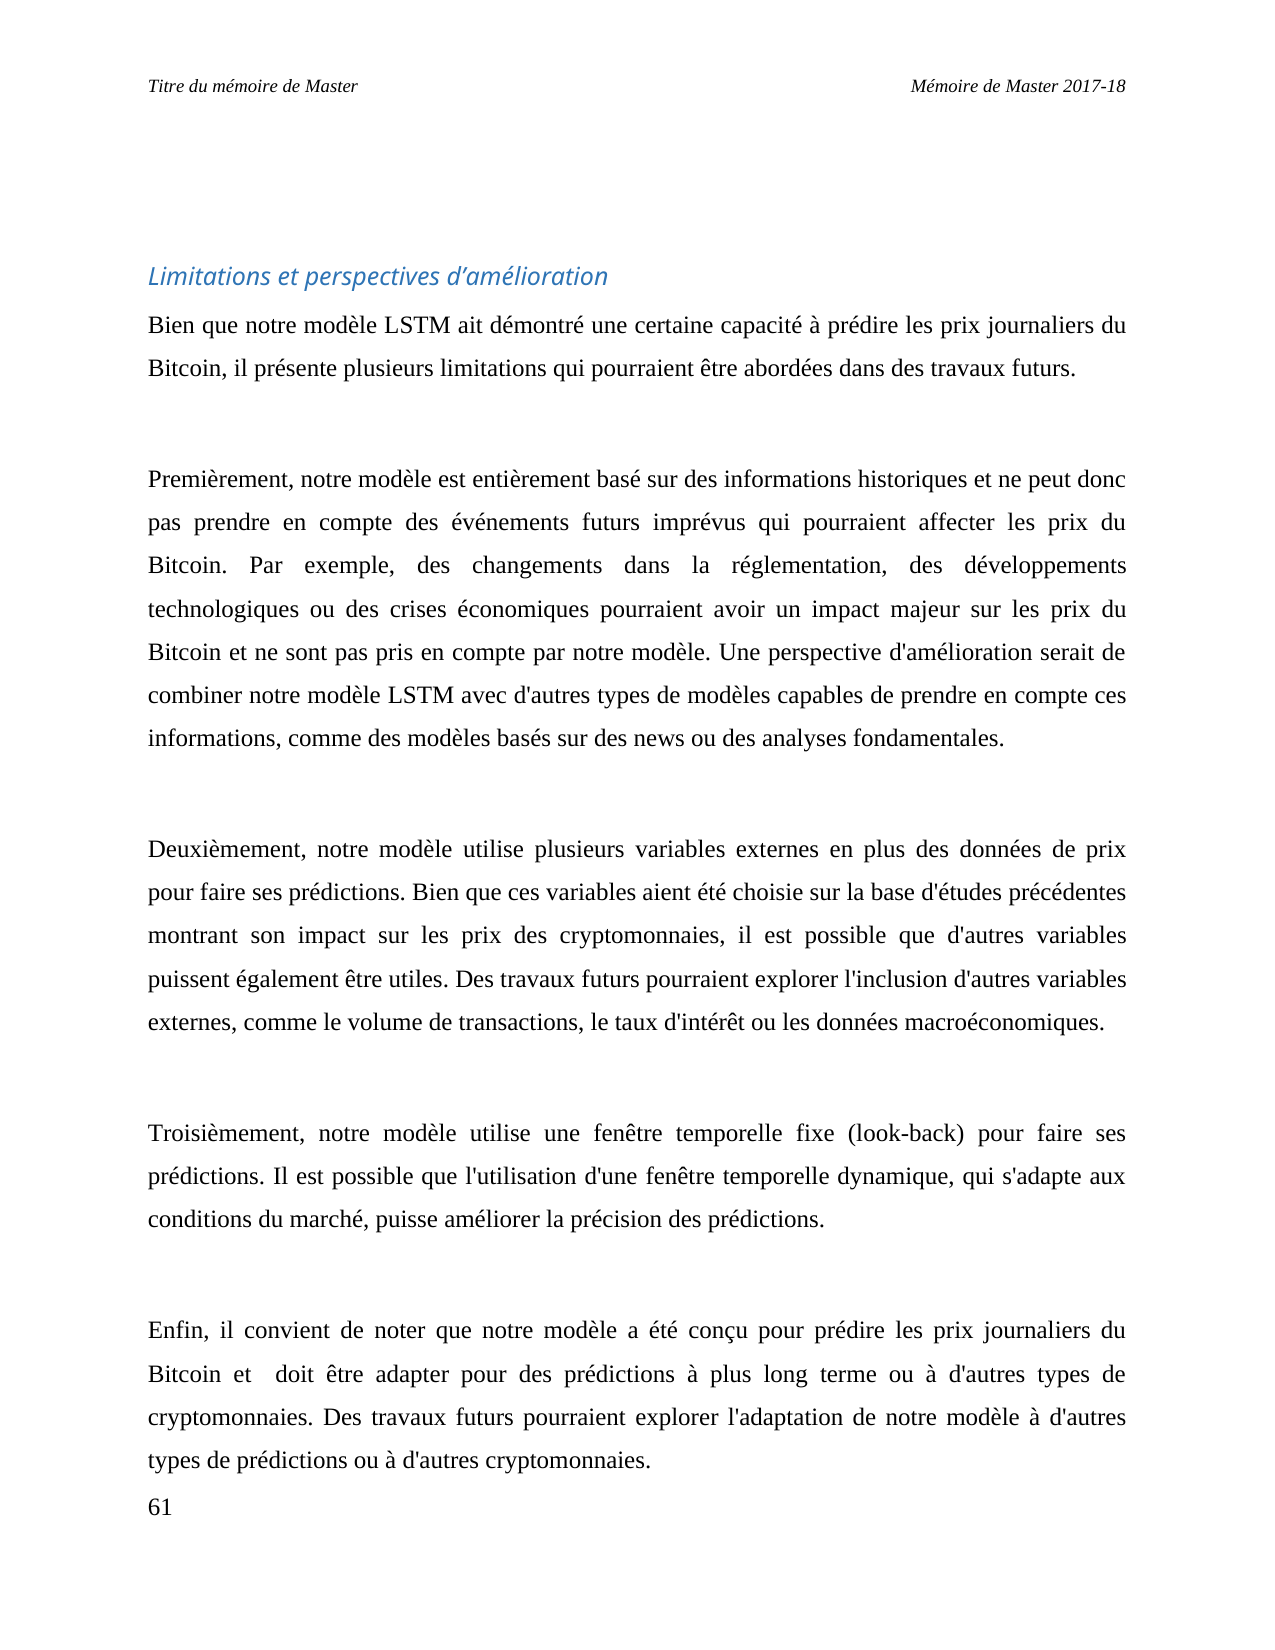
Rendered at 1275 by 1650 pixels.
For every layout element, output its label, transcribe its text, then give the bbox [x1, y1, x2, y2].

text Enfin, il convient de noter que notre modèle a été conçu pour prédire les prix journaliers du Bitcoin et doit être adapter pour des prédictions à plus long terme ou à d'autres types de cryptomonnaies. Des travaux futurs pourraient explorer l'adaptation de notre modèle à d'autres types de prédictions ou à d'autres cryptomonnaies. [148, 1316, 1127, 1474]
text Bien que notre modèle LSTM ait démontré une certaine capacité à prédire les prix journaliers du Bitcoin, il présente plusieurs limitations qui pourraient être abordées dans des travaux futurs. [148, 310, 1127, 382]
text Troisièmement, notre modèle utilise une fenêtre temporelle fixe (look-back) pour faire ses prédictions. Il est possible que l'utilisation d'une fenêtre temporelle dynamique, qui s'adapte aux conditions du marché, puisse améliorer la précision des prédictions. [148, 1118, 1127, 1233]
text Deuxièmement, notre modèle utilise plusieurs variables externes en plus des données de prix pour faire ses prédictions. Bien que ces variables aient été choisie sur la base d'études précédentes montrant son impact sur les prix des cryptomonnaies, il est possible que d'autres variables puissent également être utiles. Des travaux futurs pourraient explorer l'inclusion d'autres variables externes, comme le volume de transactions, le taux d'intérêt ou les données macroéconomiques. [148, 834, 1127, 1036]
subtitle Limitations et perspectives d’amélioration [148, 259, 1127, 293]
text Premièrement, notre modèle est entièrement basé sur des informations historiques et ne peut donc pas prendre en compte des événements futurs imprévus qui pourraient affecter les prix du Bitcoin. Par exemple, des changements dans la réglementation, des développements technologiques ou des crises économiques pourraient avoir un impact majeur sur les prix du Bitcoin et ne sont pas pris en compte par notre modèle. Une perspective d'amélioration serait de combiner notre modèle LSTM avec d'autres types de modèles capables de prendre en compte ces informations, comme des modèles basés sur des news ou des analyses fondamentales. [148, 464, 1127, 752]
